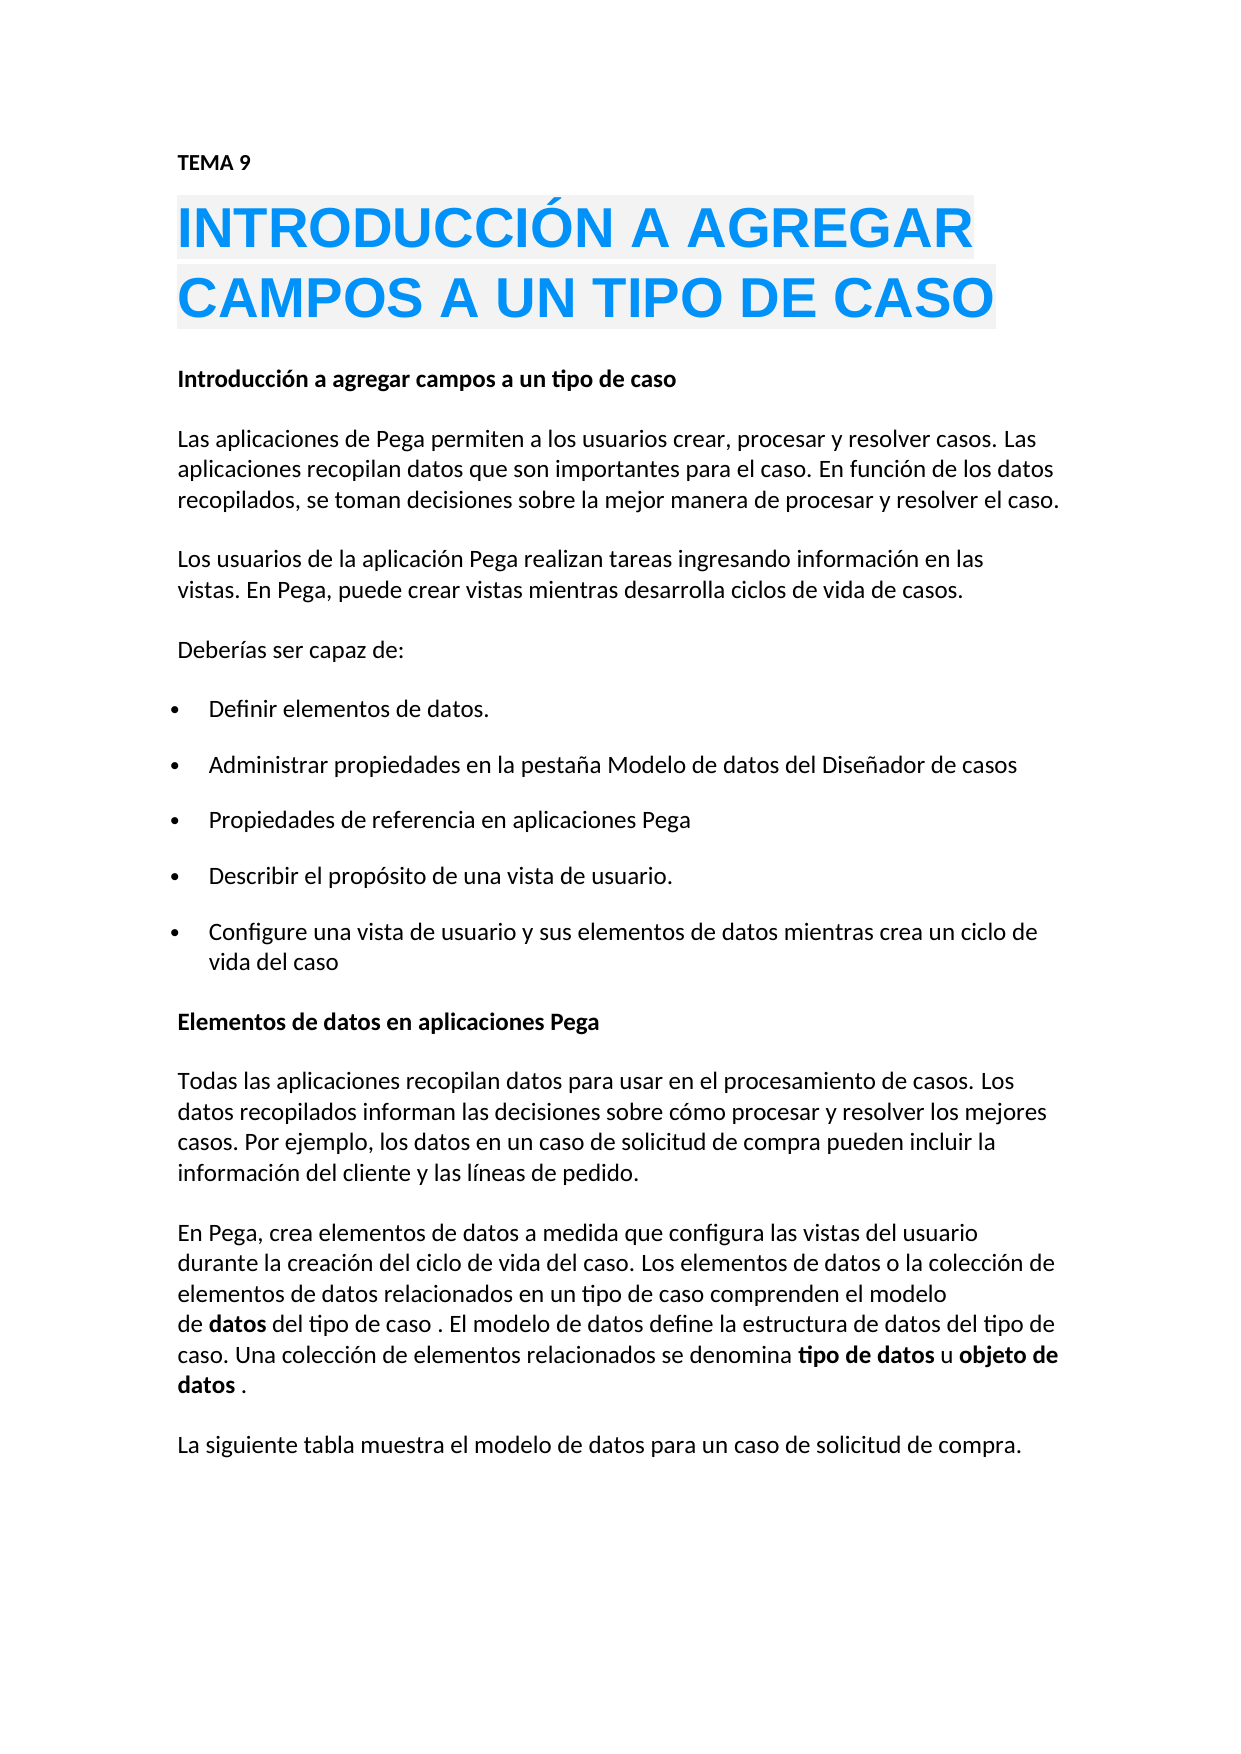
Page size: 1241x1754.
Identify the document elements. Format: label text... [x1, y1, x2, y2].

list Administrar propiedades en la pestaña Modelo de datos del Diseñador de casos [171, 749, 1063, 779]
text Los usuarios de la aplicación Pega realizan tareas ingresando información en las vistas. En Pega, puede crear vistas mientras desarrolla ciclos de vida de casos. [177, 544, 1063, 605]
subtitle Elementos de datos en aplicaciones Pega [177, 1006, 1063, 1036]
list Describir el propósito de una vista de usuario. [171, 860, 1063, 891]
list Propiedades de referencia en aplicaciones Pega [171, 804, 1063, 835]
text La siguiente tabla muestra el modelo de datos para un caso de solicitud de compra. [177, 1429, 1063, 1459]
list Configure una vista de usuario y sus elementos de datos mientras crea un ciclo de vida del caso [171, 916, 1063, 977]
text Todas las aplicaciones recopilan datos para usar en el procesamiento de casos. Los datos recopilados informan las decisiones sobre cómo procesar y resolver los mejores casos. Por ejemplo, los datos en un caso de solicitud de compra pueden incluir la información del cliente y las líneas de pedido. [177, 1066, 1063, 1188]
text INTRODUCCIÓN A AGREGAR CAMPOS A UN TIPO DE CASO [177, 194, 1063, 329]
text Introducción a agregar campos a un tipo de caso [177, 363, 1063, 394]
text Deberías ser capaz de: [177, 634, 1063, 664]
text TEMA 9 [177, 148, 1063, 176]
list Definir elementos de datos. [171, 693, 1063, 724]
text Las aplicaciones de Pega permiten a los usuarios crear, procesar y resolver casos. Las aplicaciones recopilan datos que son importantes para el caso. En función de los datos recopilados, se toman decisiones sobre la mejor manera de procesar y resolver el caso. [177, 423, 1063, 514]
text En Pega, crea elementos de datos a medida que configura las vistas del usuario durante la creación del ciclo de vida del caso. Los elementos de datos o la colección de elementos de datos relacionados en un tipo de caso comprenden el modelo de datos del tipo de caso . El modelo de datos define la estructura de datos del tipo de caso. Una colección de elementos relacionados se denomina tipo de datos u objeto de datos . [177, 1217, 1063, 1400]
